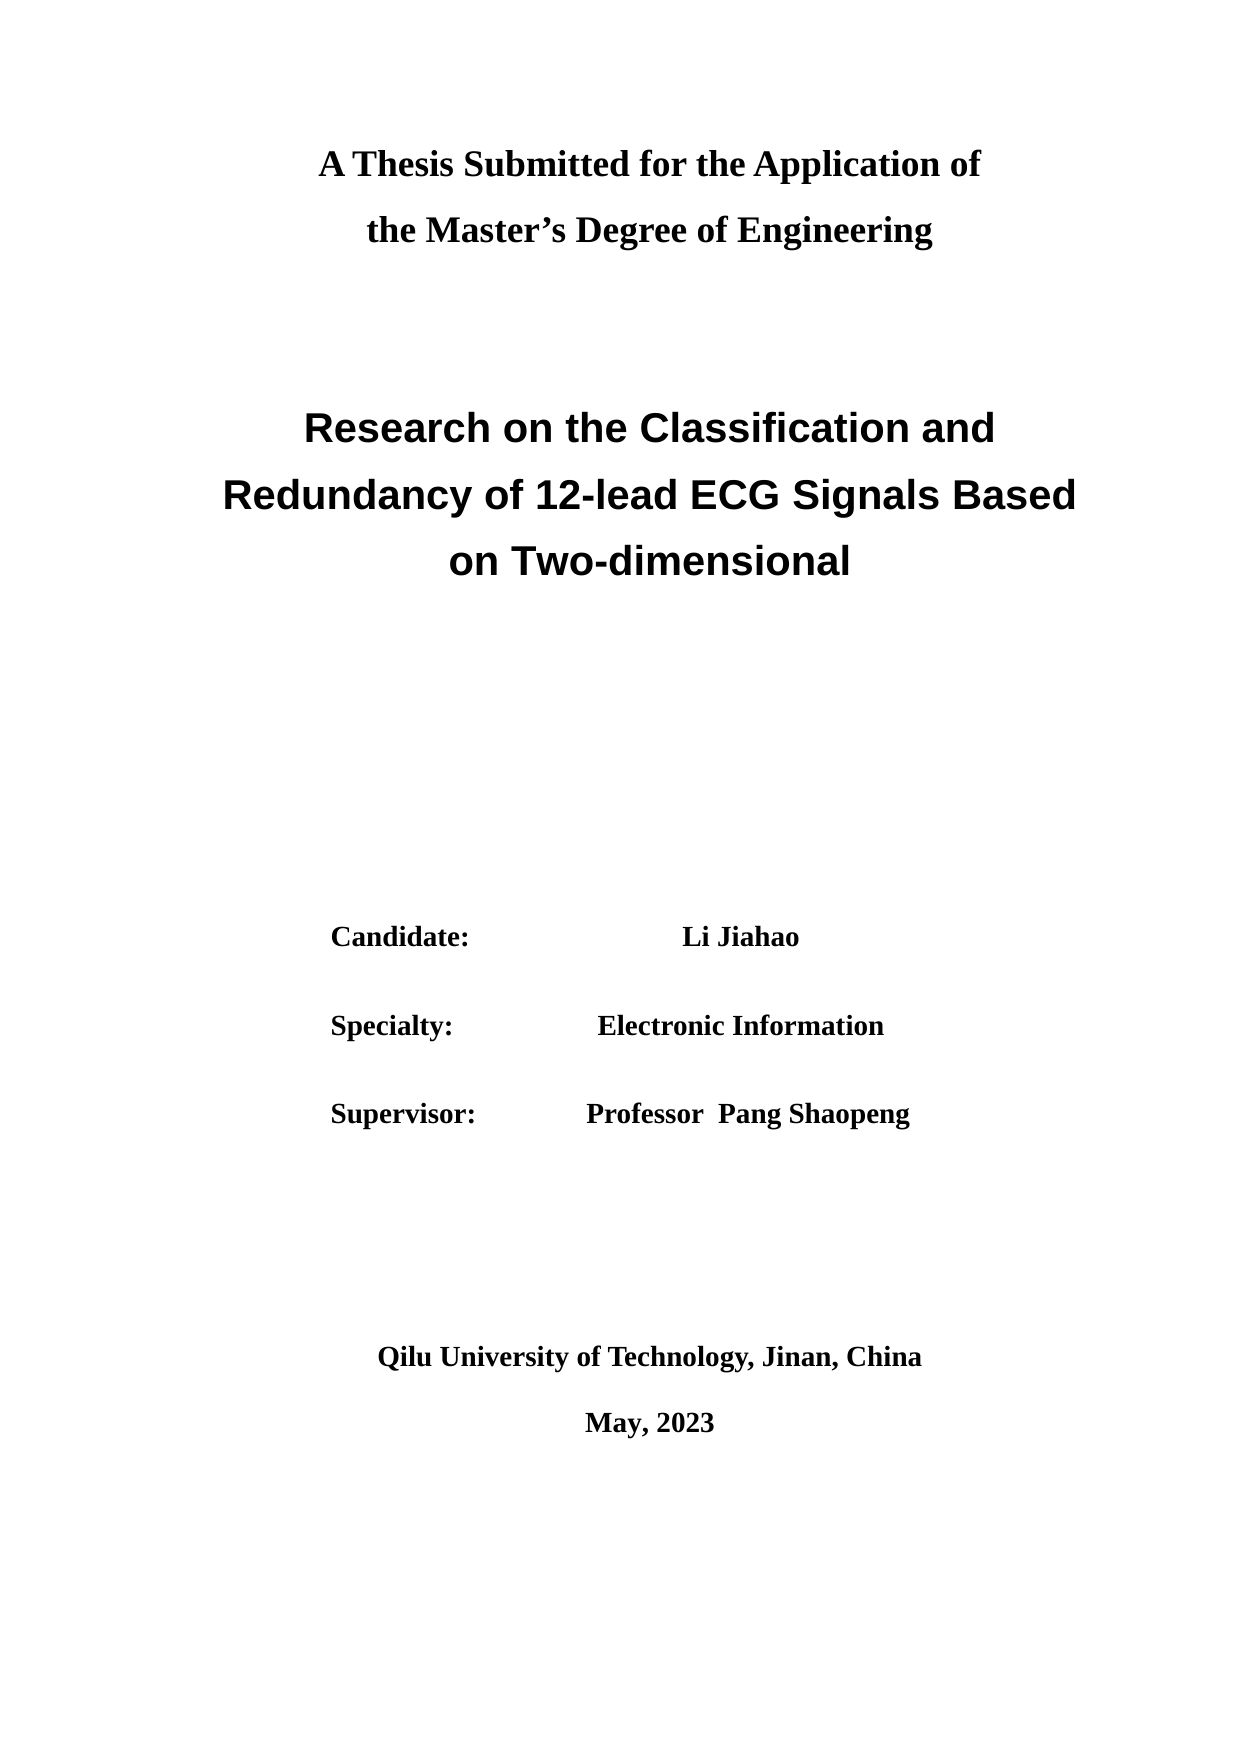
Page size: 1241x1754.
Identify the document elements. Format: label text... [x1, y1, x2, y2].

text May, 2023 [207, 1389, 1093, 1456]
table_header Li Jiahao [488, 891, 994, 980]
text Redundancy of 12-lead ECG Signals Based on Two-dimensional [207, 461, 1093, 593]
table_cell Professor Pang Shaopeng [488, 1069, 994, 1157]
text Qilu University of Technology, Jinan, China [207, 1323, 1093, 1389]
table_cell Supervisor: [319, 1069, 487, 1157]
table_header Candidate: [319, 891, 487, 980]
text the Master’s Degree of Engineering [207, 196, 1093, 262]
table_cell Specialty: [319, 980, 487, 1069]
table_cell Electronic Information [488, 980, 994, 1069]
text Research on the Classification and [207, 394, 1093, 461]
text A Thesis Submitted for the Application of [207, 129, 1093, 196]
